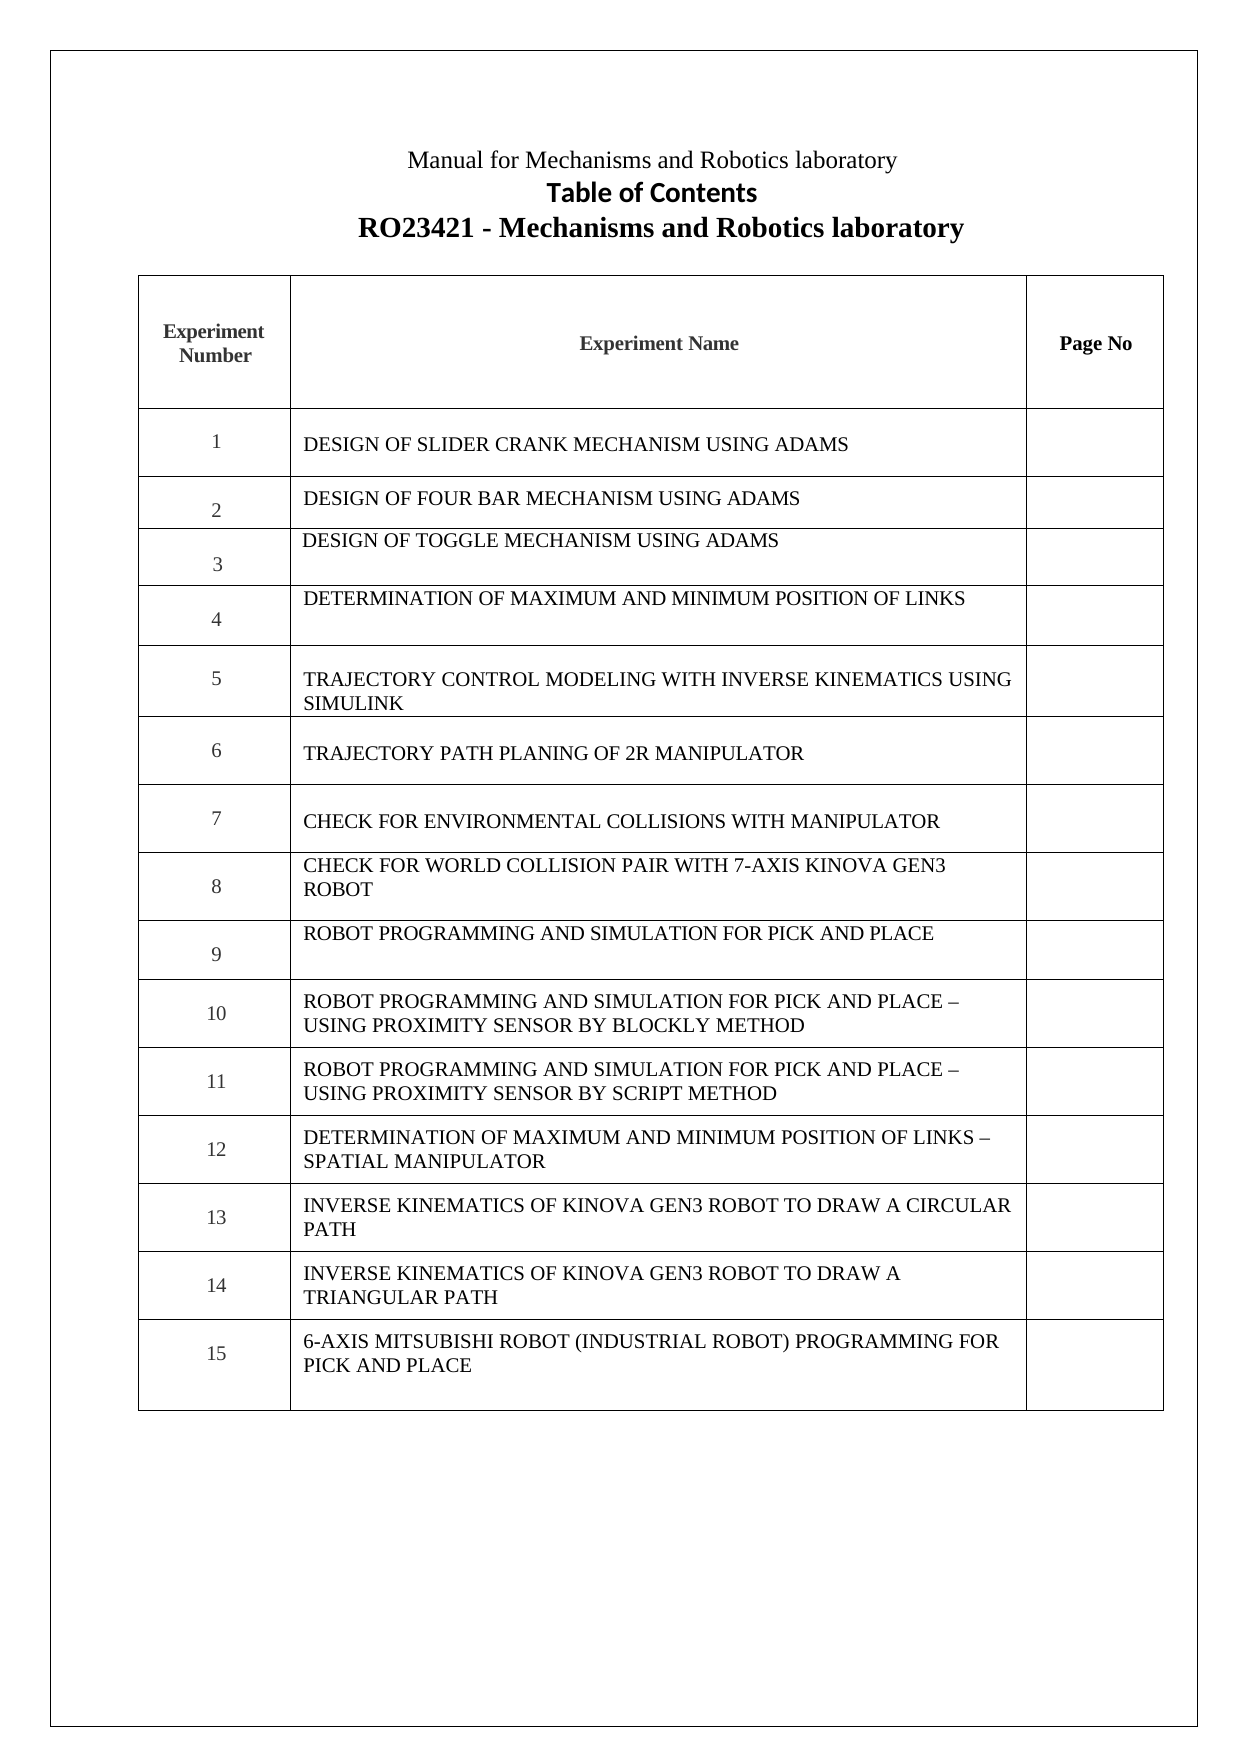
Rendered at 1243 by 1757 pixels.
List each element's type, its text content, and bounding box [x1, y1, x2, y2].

table_cell 11 [139, 1048, 290, 1115]
table_cell [1027, 921, 1163, 979]
table_cell 1 [139, 409, 290, 476]
table_cell [1027, 409, 1163, 476]
subtitle Table of Contents [143, 174, 1161, 210]
table_cell 3 [139, 529, 290, 585]
table_cell [1027, 1184, 1163, 1251]
table_cell [1027, 1048, 1163, 1115]
table_cell 12 [139, 1116, 290, 1183]
table_cell INVERSE KINEMATICS OF KINOVA GEN3 ROBOT TO DRAW A TRIANGULAR PATH [291, 1252, 1026, 1319]
table_cell [1027, 853, 1163, 920]
table_cell 13 [139, 1184, 290, 1251]
table_cell 6-AXIS MITSUBISHI ROBOT (INDUSTRIAL ROBOT) PROGRAMMING FOR PICK AND PLACE [291, 1320, 1026, 1410]
table_cell [1027, 1320, 1163, 1410]
table_cell [1027, 477, 1163, 528]
table_cell 5 [139, 646, 290, 716]
table_cell 6 [139, 717, 290, 784]
table_cell 9 [139, 921, 290, 979]
table_cell [1027, 785, 1163, 852]
table_cell ROBOT PROGRAMMING AND SIMULATION FOR PICK AND PLACE – USING PROXIMITY SENSOR BY SCRIPT METHOD [291, 1048, 1026, 1115]
table_cell CHECK FOR ENVIRONMENTAL COLLISIONS WITH MANIPULATOR [291, 785, 1026, 852]
table_cell [1027, 529, 1163, 585]
table_cell DETERMINATION OF MAXIMUM AND MINIMUM POSITION OF LINKS – SPATIAL MANIPULATOR [291, 1116, 1026, 1183]
table_header Experiment Name [291, 276, 1026, 407]
table_cell [1027, 1116, 1163, 1183]
text RO23421 - Mechanisms and Robotics laboratory [59, 210, 1197, 243]
table_cell 8 [139, 853, 290, 920]
table_cell ROBOT PROGRAMMING AND SIMULATION FOR PICK AND PLACE – USING PROXIMITY SENSOR BY BLOCKLY METHOD [291, 980, 1026, 1047]
table_cell INVERSE KINEMATICS OF KINOVA GEN3 ROBOT TO DRAW A CIRCULAR PATH [291, 1184, 1026, 1251]
table_cell [1027, 1252, 1163, 1319]
table_cell DETERMINATION OF MAXIMUM AND MINIMUM POSITION OF LINKS [291, 586, 1026, 644]
table_cell [1027, 586, 1163, 644]
table_cell ROBOT PROGRAMMING AND SIMULATION FOR PICK AND PLACE [291, 921, 1026, 979]
table_cell DESIGN OF TOGGLE MECHANISM USING ADAMS [291, 529, 1026, 585]
table_cell 10 [139, 980, 290, 1047]
table_header Experiment Number [139, 276, 290, 407]
table_header Page No [1027, 276, 1163, 407]
table_cell DESIGN OF FOUR BAR MECHANISM USING ADAMS [291, 477, 1026, 528]
table_cell 4 [139, 586, 290, 644]
table_cell 15 [139, 1320, 290, 1410]
table_cell [1027, 646, 1163, 716]
table_cell 14 [139, 1252, 290, 1319]
table_cell TRAJECTORY CONTROL MODELING WITH INVERSE KINEMATICS USING SIMULINK [291, 646, 1026, 716]
table_cell TRAJECTORY PATH PLANING OF 2R MANIPULATOR [291, 717, 1026, 784]
table_cell [1027, 717, 1163, 784]
table_cell 2 [139, 477, 290, 528]
text Manual for Mechanisms and Robotics laboratory [143, 145, 1162, 173]
table_cell CHECK FOR WORLD COLLISION PAIR WITH 7-AXIS KINOVA GEN3 ROBOT [291, 853, 1026, 920]
table_cell DESIGN OF SLIDER CRANK MECHANISM USING ADAMS [291, 409, 1026, 476]
table_cell [1027, 980, 1163, 1047]
table_cell 7 [139, 785, 290, 852]
